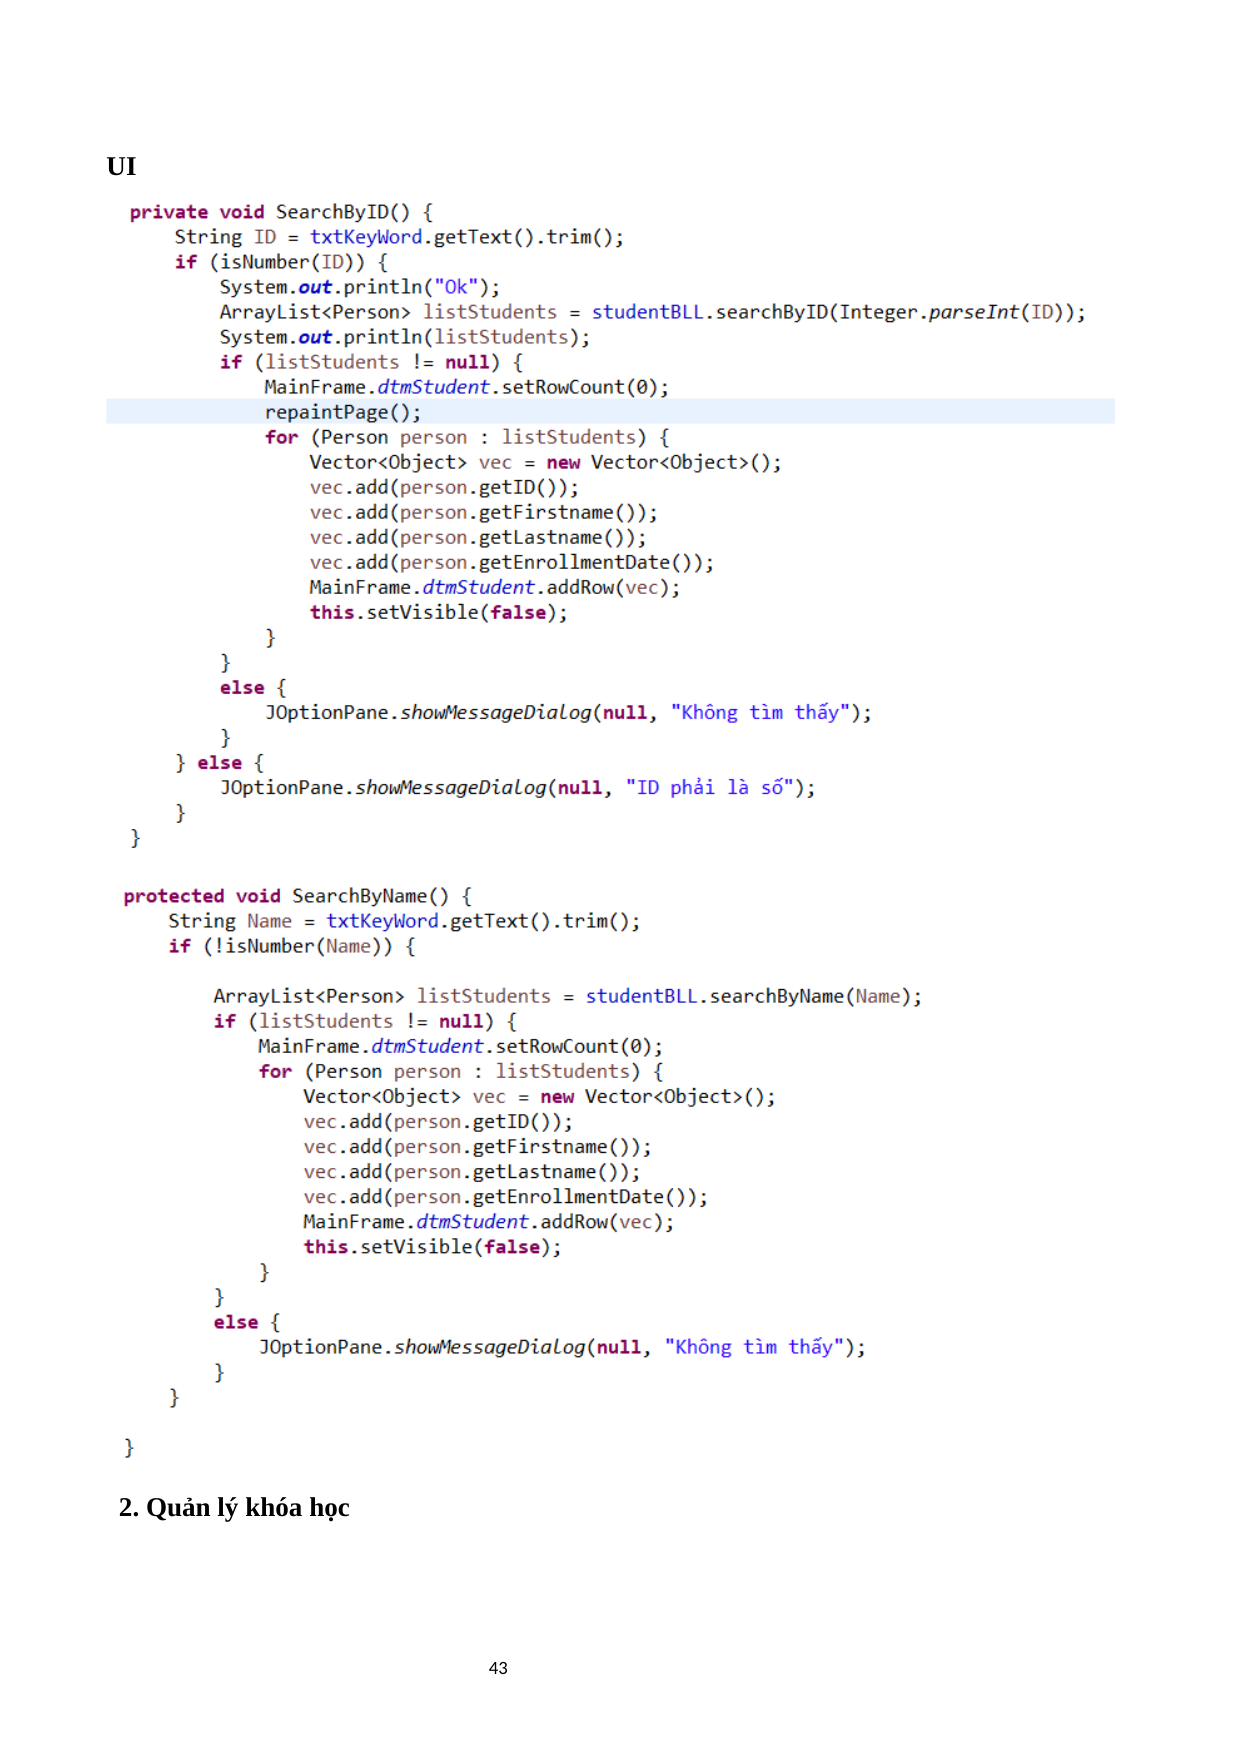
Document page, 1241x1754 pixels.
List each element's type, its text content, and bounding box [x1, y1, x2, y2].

picture [106, 196, 1115, 863]
list Quản lý khóa học [119, 1491, 1203, 1522]
picture [106, 875, 946, 1479]
text UI [106, 150, 1203, 181]
